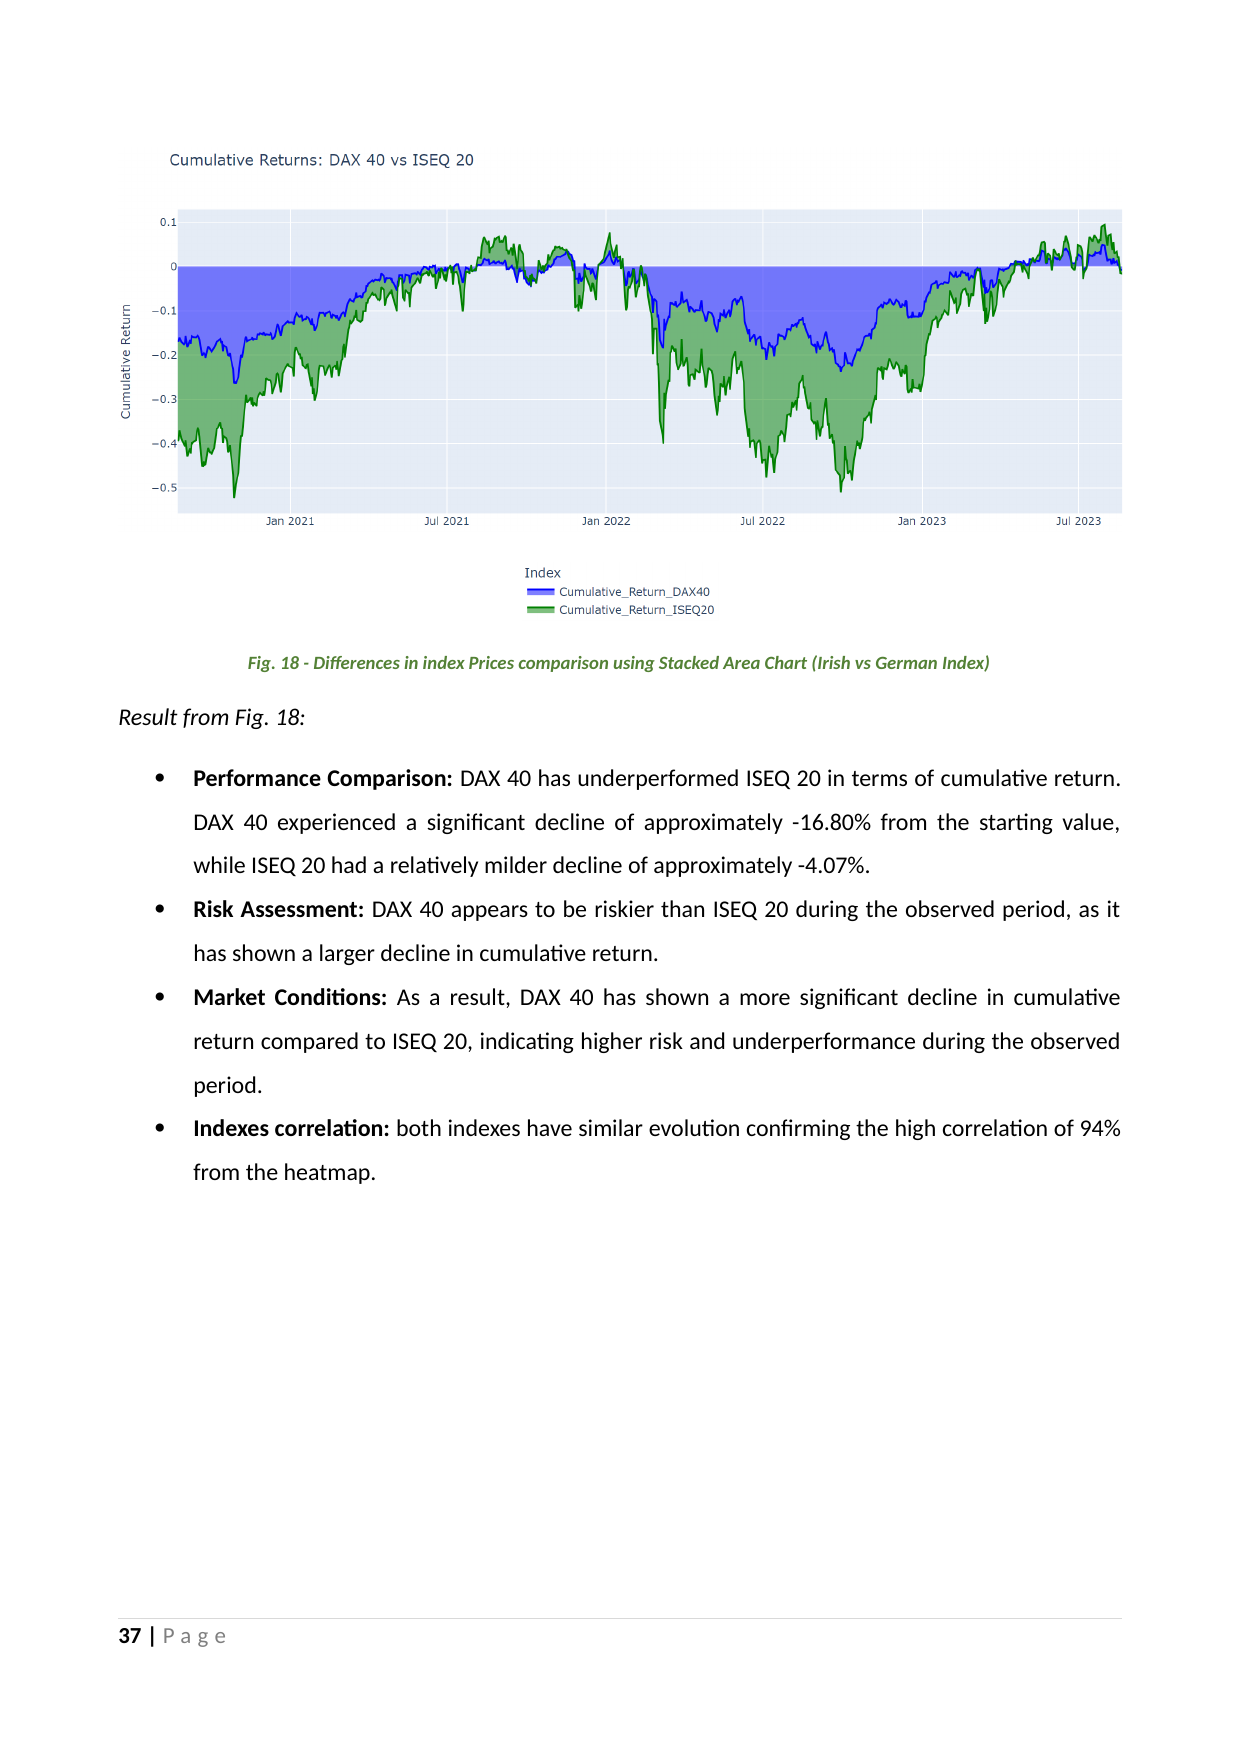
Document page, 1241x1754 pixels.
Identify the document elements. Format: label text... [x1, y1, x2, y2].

list Indexes correlation: both indexes have similar evolution confirming the high correlation of 94% from the heatmap. [156, 1113, 1122, 1187]
list Market Conditions: As a result, DAX 40 has shown a more significant decline in cumulative return compared to ISEQ 20, indicating higher risk and underperformance during the observed period. [156, 982, 1122, 1099]
text Result from Fig. 18: [118, 702, 1122, 731]
text Fig. 18 - Differences in index Prices comparison using Stacked Area Chart (Irish vs German Index) [118, 651, 1122, 674]
picture [118, 147, 1123, 532]
picture [521, 562, 719, 621]
list Risk Assessment: DAX 40 appears to be riskier than ISEQ 20 during the observed period, as it has shown a larger decline in cumulative return. [156, 894, 1122, 967]
list Performance Comparison: DAX 40 has underperformed ISEQ 20 in terms of cumulative return. DAX 40 experienced a significant decline of approximately -16.80% from the starting value, while ISEQ 20 had a relatively milder decline of approximately -4.07%. [156, 763, 1122, 880]
